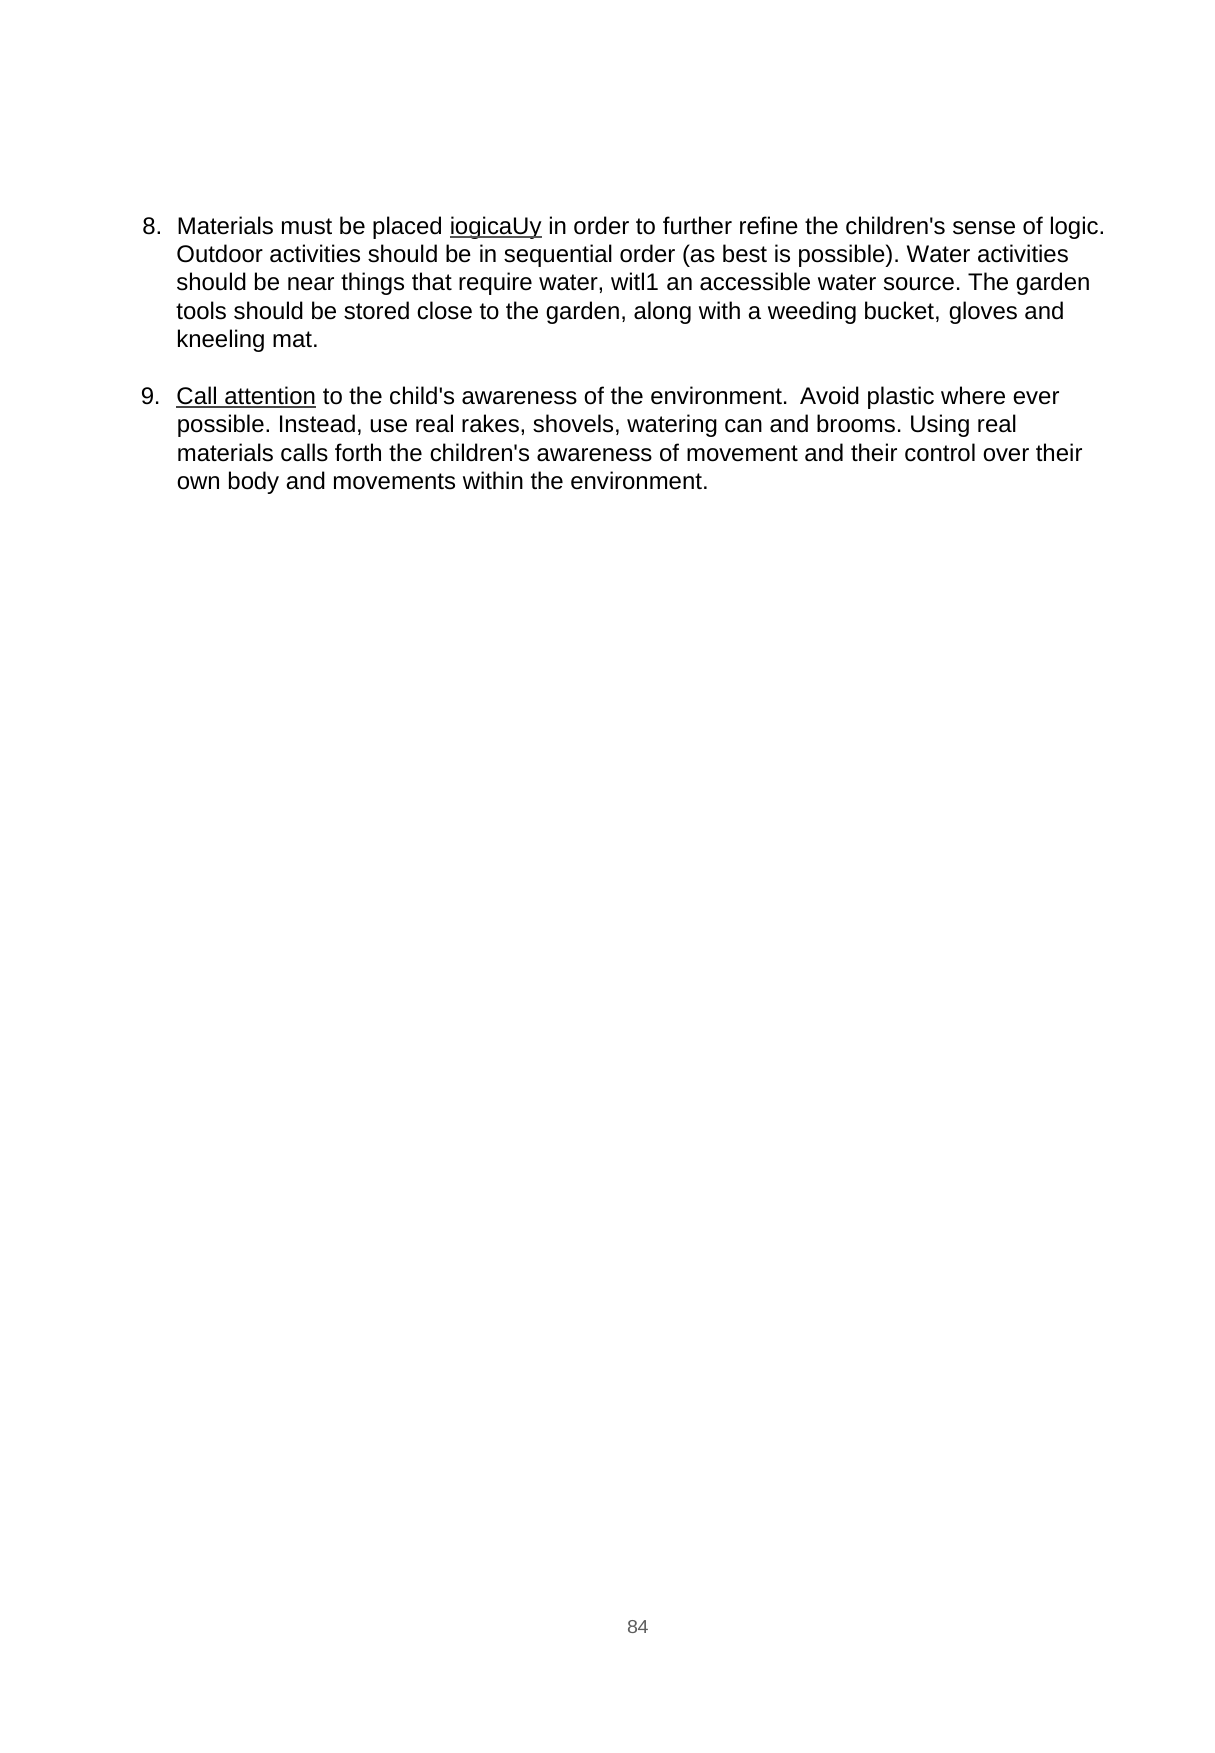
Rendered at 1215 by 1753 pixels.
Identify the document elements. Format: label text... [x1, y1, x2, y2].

list Materials must be placed iogicaUy in order to further refine the children's sense of logic. Outdoor activities should be in sequential order (as best is possible). Water activities should be near things that require water, witl1 an accessible water source. The garden tools should be stored close to the garden, along with a weeding bucket, gloves and kneeling mat. [142, 212, 1119, 353]
list Call attention to the child's awareness of the environment. Avoid plastic where ever possible. Instead, use real rakes, shovels, watering can and brooms. Using real materials calls forth the children's awareness of movement and their control over their own body and movements within the environment. [141, 382, 1093, 494]
